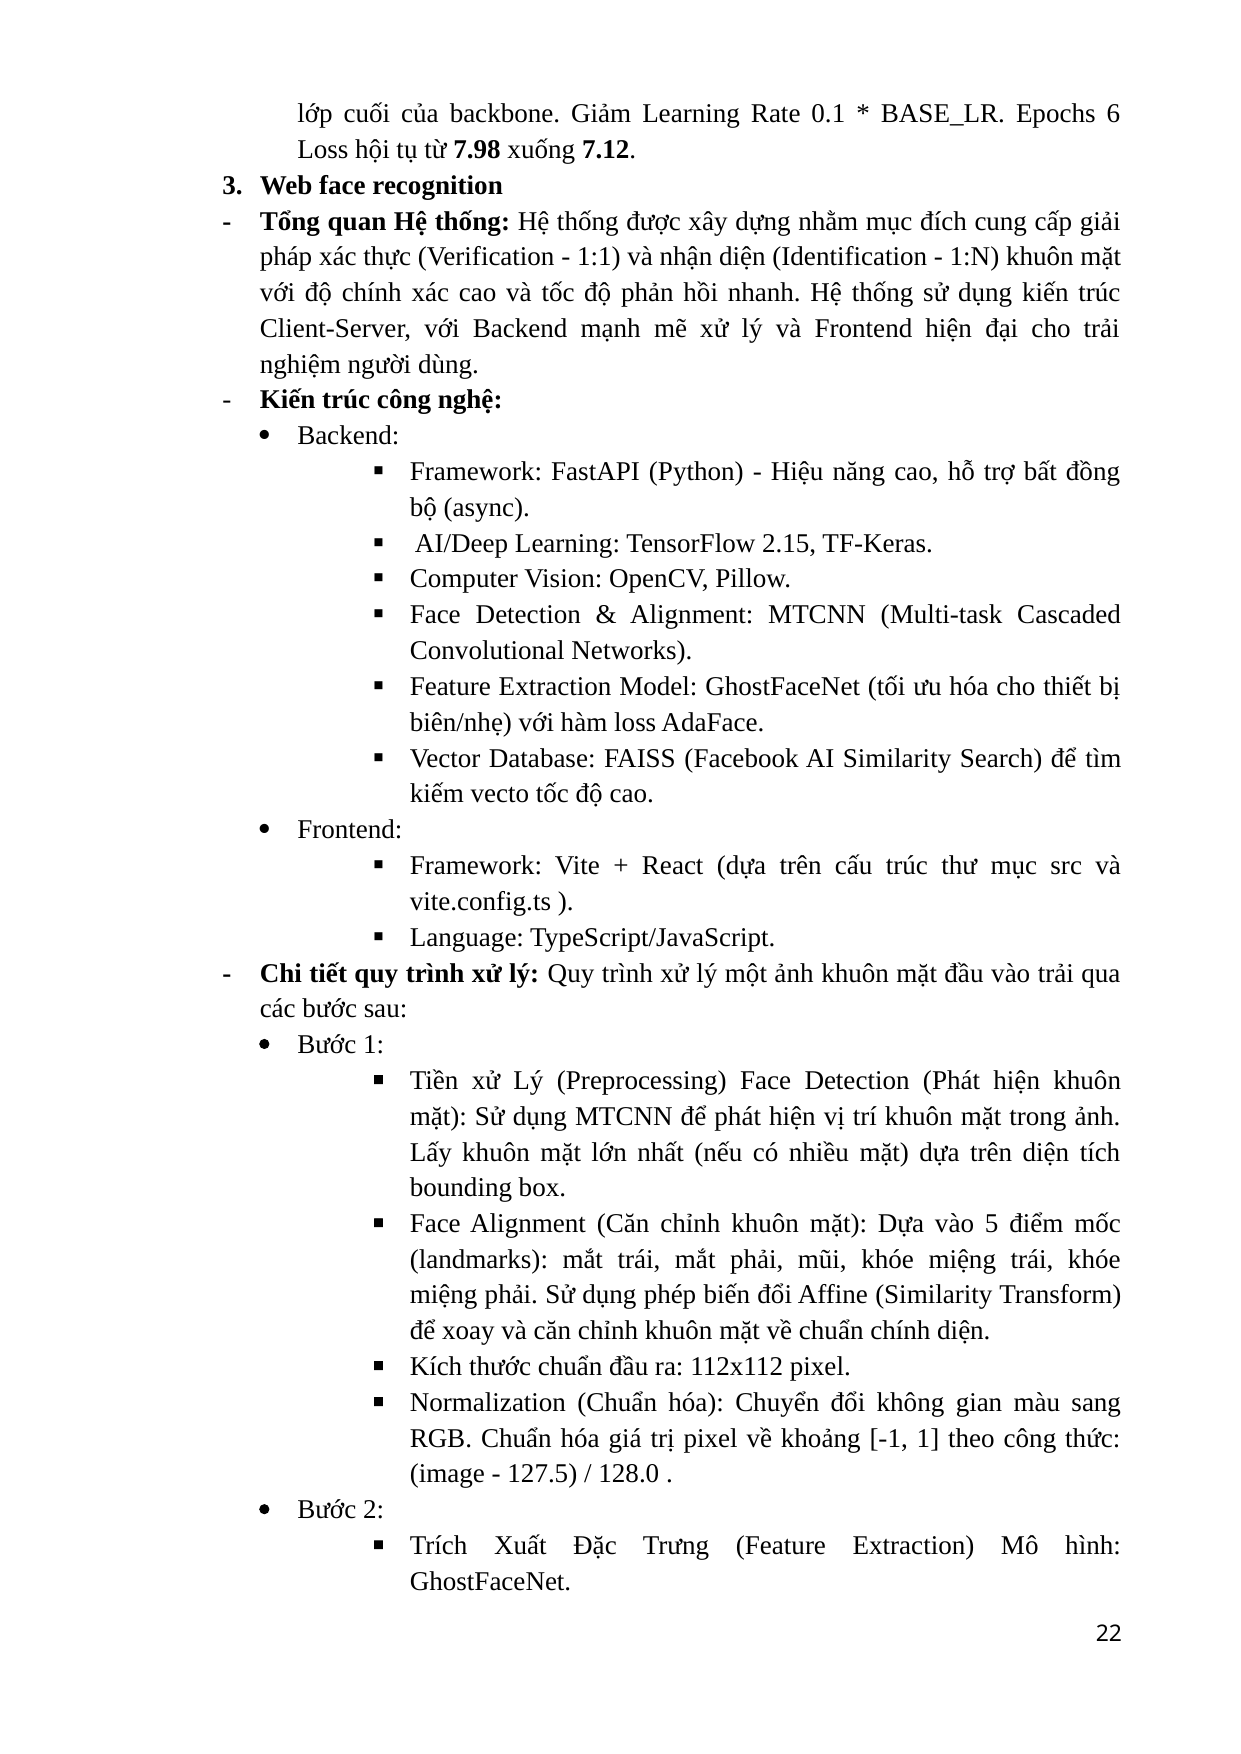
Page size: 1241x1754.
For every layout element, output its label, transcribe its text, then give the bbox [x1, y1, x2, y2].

list Kích thước chuẩn đầu ra: 112x112 pixel. [372, 1350, 1122, 1381]
list Backend: [259, 419, 1122, 450]
list Computer Vision: OpenCV, Pillow. [372, 563, 1122, 594]
list AI/Deep Learning: TensorFlow 2.15, TF-Keras. [372, 527, 1122, 558]
list Trích Xuất Đặc Trưng (Feature Extraction) Mô hình: GhostFaceNet. [372, 1529, 1122, 1596]
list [259, 98, 1122, 164]
list Kiến trúc công nghệ: [222, 383, 1122, 414]
list Bước 2: [259, 1493, 1122, 1524]
list Face Detection & Alignment: MTCNN (Multi-task Cascaded Convolutional Networks). [372, 598, 1122, 666]
list Chi tiết quy trình xử lý: Quy trình xử lý một ảnh khuôn mặt đầu vào trải qua các bước sau: [222, 957, 1122, 1023]
list Tiền xử Lý (Preprocessing) Face Detection (Phát hiện khuôn mặt): Sử dụng MTCNN để phát hiện vị trí khuôn mặt trong ảnh. Lấy khuôn mặt lớn nhất (nếu có nhiều mặt) dựa trên diện tích bounding box. [372, 1064, 1122, 1202]
list Framework: Vite + React (dựa trên cấu trúc thư mục src và vite.config.ts ). [372, 849, 1122, 916]
list Web face recognition [222, 169, 1122, 200]
list Normalization (Chuẩn hóa): Chuyển đổi không gian màu sang RGB. Chuẩn hóa giá trị pixel về khoảng [-1, 1] theo công thức: (image - 127.5) / 128.0 . [372, 1386, 1122, 1489]
list Bước 1: [259, 1028, 1122, 1059]
list Language: TypeScript/JavaScript. [372, 921, 1122, 952]
list Tổng quan Hệ thống: Hệ thống được xây dựng nhằm mục đích cung cấp giải pháp xác thực (Verification - 1:1) và nhận diện (Identification - 1:N) khuôn mặt với độ chính xác cao và tốc độ phản hồi nhanh. Hệ thống sử dụng kiến trúc Client-Server, với Backend mạnh mẽ xử lý và Frontend hiện đại cho trải nghiệm người dùng. [222, 205, 1122, 379]
list Face Alignment (Căn chỉnh khuôn mặt): Dựa vào 5 điểm mốc (landmarks): mắt trái, mắt phải, mũi, khóe miệng trái, khóe miệng phải. Sử dụng phép biến đổi Affine (Similarity Transform) để xoay và căn chỉnh khuôn mặt về chuẩn chính diện. [372, 1207, 1122, 1346]
list Vector Database: FAISS (Facebook AI Similarity Search) để tìm kiếm vecto tốc độ cao. [372, 742, 1122, 809]
list Framework: FastAPI (Python) - Hiệu năng cao, hỗ trợ bất đồng bộ (async). [372, 455, 1122, 522]
list Frontend: [259, 813, 1122, 844]
list Feature Extraction Model: GhostFaceNet (tối ưu hóa cho thiết bị biên/nhẹ) với hàm loss AdaFace. [372, 670, 1122, 737]
